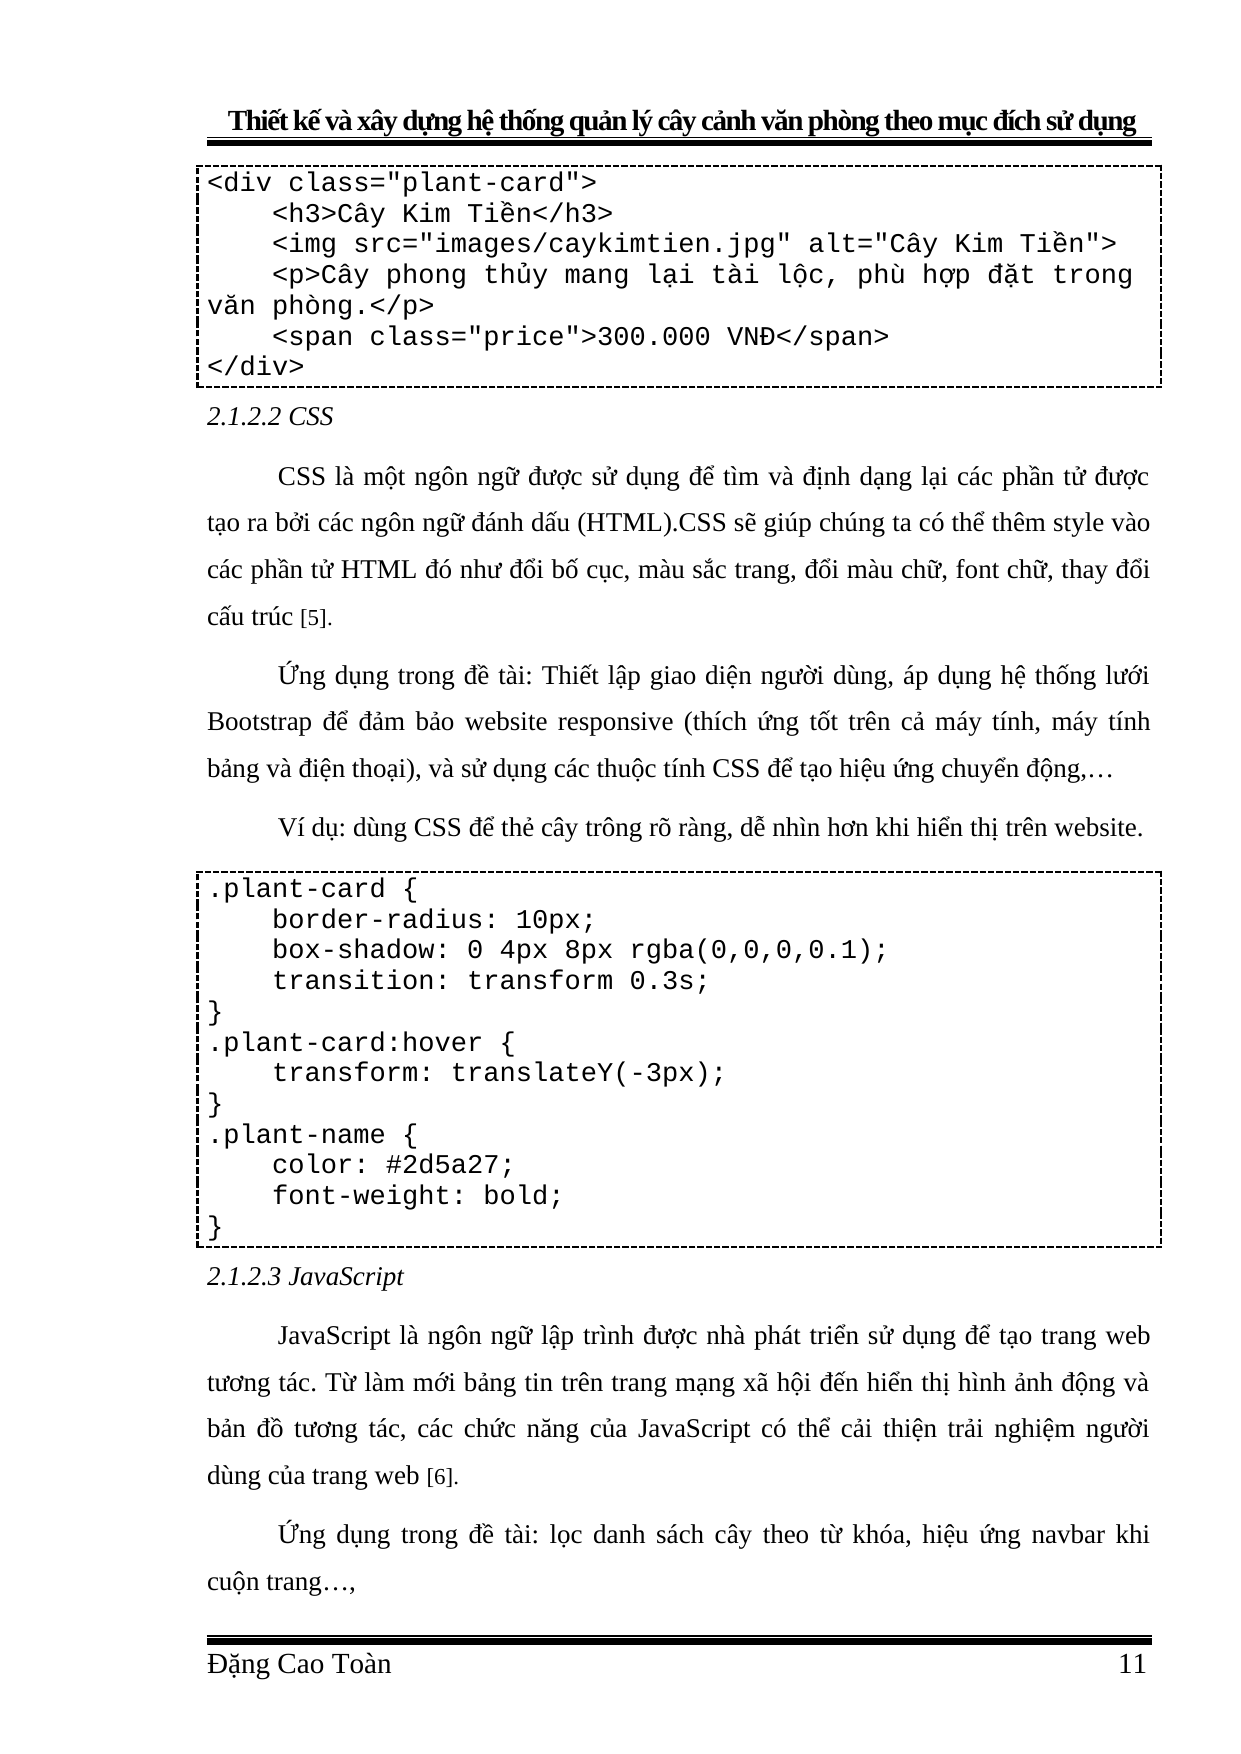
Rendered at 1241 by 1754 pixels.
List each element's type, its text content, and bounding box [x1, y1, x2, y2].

text JavaScript là ngôn ngữ lập trình được nhà phát triển sử dụng để tạo trang web tương tác. Từ làm mới bảng tin trên trang mạng xã hội đến hiển thị hình ảnh động và bản đồ tương tác, các chức năng của JavaScript có thể cải thiện trải nghiệm người dùng của trang web [6]. [207, 1319, 1152, 1490]
text } [196, 1208, 1162, 1248]
subtitle JavaScript [207, 1260, 1152, 1291]
text CSS là một ngôn ngữ được sử dụng để tìm và định dạng lại các phần tử được tạo ra bởi các ngôn ngữ đánh dấu (HTML).CSS sẽ giúp chúng ta có thể thêm style vào các phần tử HTML đó như đổi bố cục, màu sắc trang, đổi màu chữ, font chữ, thay đổi cấu trúc [5]. [207, 460, 1152, 631]
text <h3>Cây Kim Tiền</h3> [207, 199, 1152, 230]
text font-weight: bold; [207, 1182, 1152, 1208]
text border-radius: 10px; [207, 905, 1152, 936]
text } [207, 1090, 1152, 1121]
text .plant-card { [196, 871, 1162, 905]
text <span class="price">300.000 VNĐ</span> [207, 322, 1152, 349]
text .plant-card:hover { [207, 1028, 1152, 1059]
text transform: translateY(-3px); [207, 1059, 1152, 1090]
text <p>Cây phong thủy mang lại tài lộc, phù hợp đặt trong văn phòng.</p> [207, 261, 1152, 322]
subtitle CSS [207, 401, 1152, 432]
text Ví dụ: dùng CSS để thẻ cây trông rõ ràng, dễ nhìn hơn khi hiển thị trên website. [207, 811, 1152, 842]
text <img src="images/caykimtien.jpg" alt="Cây Kim Tiền"> [207, 230, 1152, 261]
text </div> [196, 349, 1162, 388]
text Ứng dụng trong đề tài: Thiết lập giao diện người dùng, áp dụng hệ thống lưới Bootstrap để đảm bảo website responsive (thích ứng tốt trên cả máy tính, máy tính bảng và điện thoại), và sử dụng các thuộc tính CSS để tạo hiệu ứng chuyển động,… [207, 659, 1152, 783]
text .plant-name { [207, 1121, 1152, 1151]
text <div class="plant-card"> [196, 164, 1162, 199]
text transition: transform 0.3s; [207, 967, 1152, 998]
text Ứng dụng trong đề tài: lọc danh sách cây theo từ khóa, hiệu ứng navbar khi cuộn trang…, [207, 1518, 1152, 1596]
text } [207, 998, 1152, 1028]
text box-shadow: 0 4px 8px rgba(0,0,0,0.1); [207, 936, 1152, 967]
text color: #2d5a27; [207, 1151, 1152, 1182]
